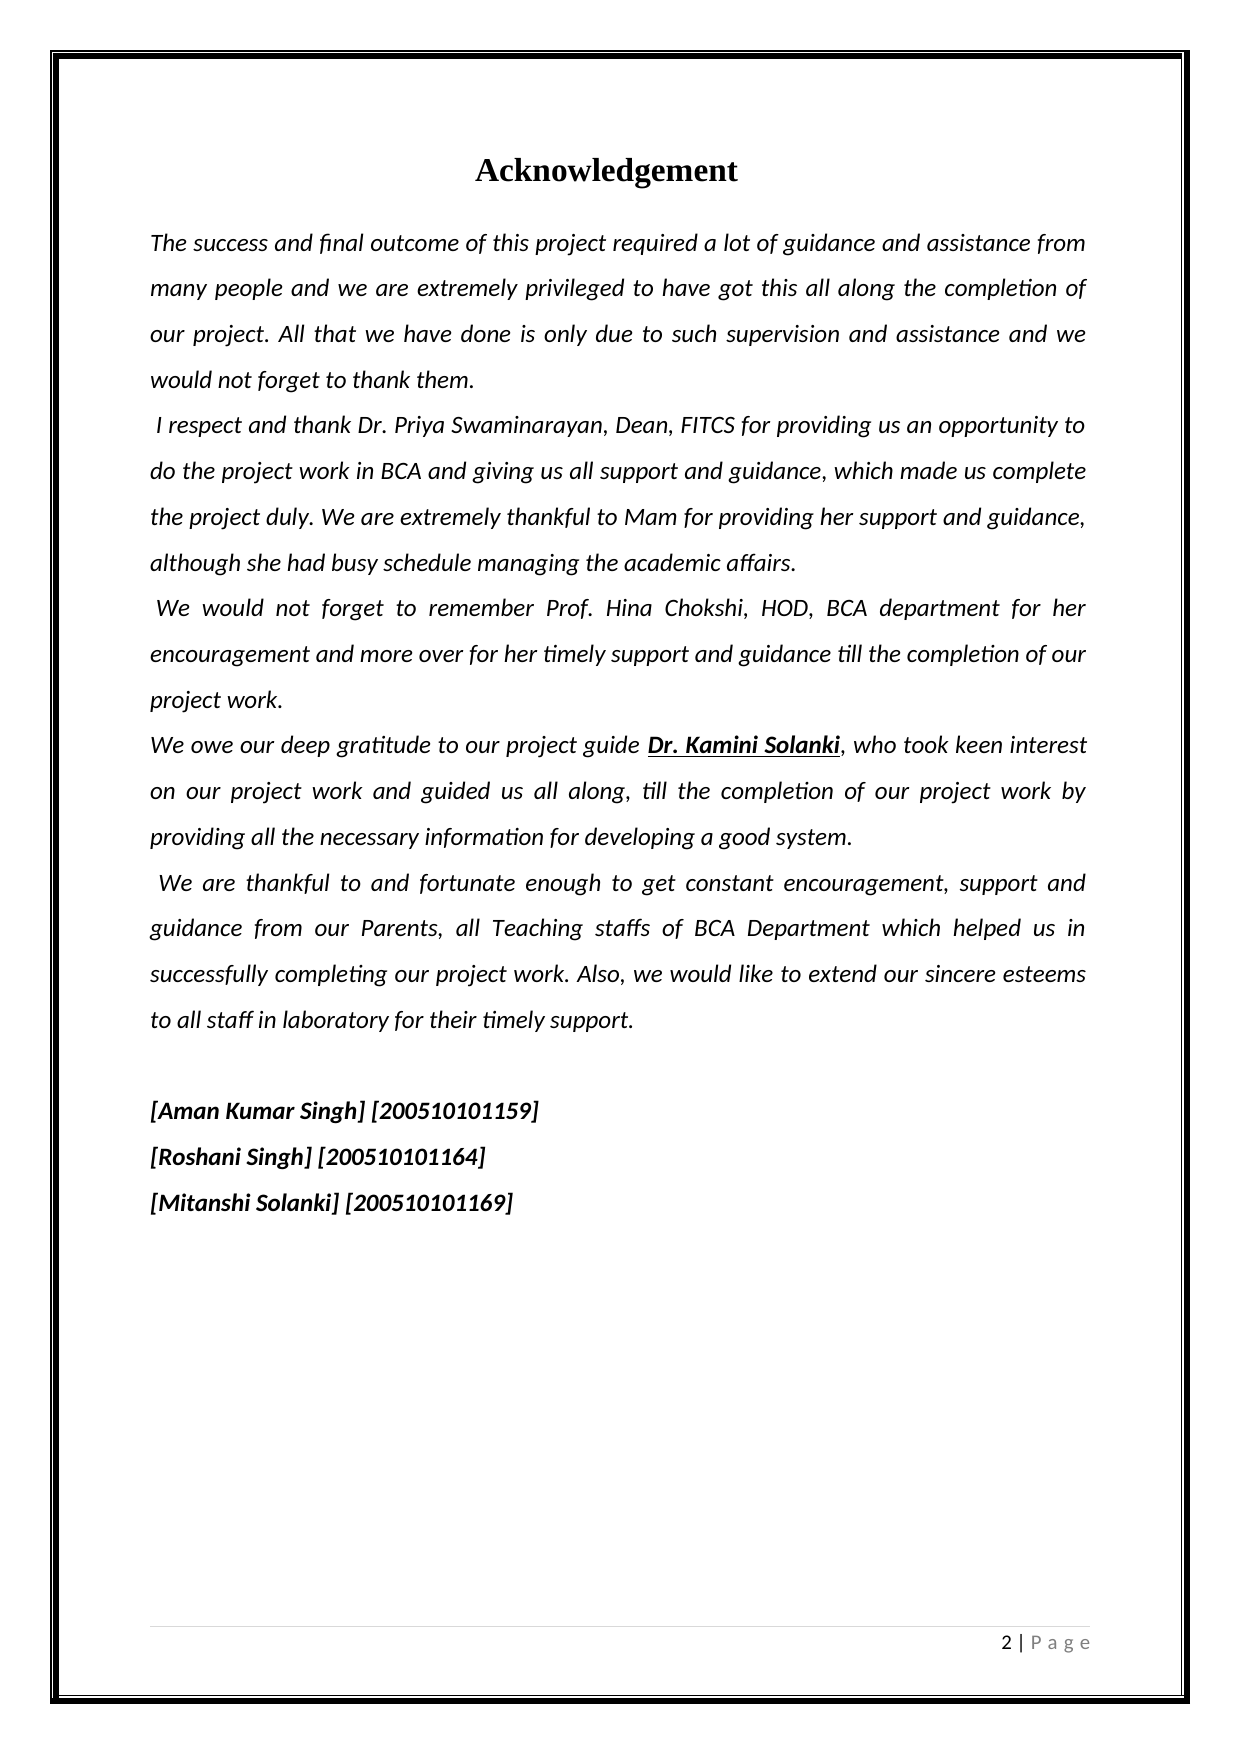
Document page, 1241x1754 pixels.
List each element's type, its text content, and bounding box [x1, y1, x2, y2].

text We owe our deep gratitude to our project guide Dr. Kamini Solanki, who took keen interest on our project work and guided us all along, till the completion of our project work by providing all the necessary information for developing a good system. [150, 730, 1090, 852]
text [Aman Kumar Singh] [200510101159] [150, 1096, 1090, 1126]
text We are thankful to and fortunate enough to get constant encouragement, support and guidance from our Parents, all Teaching staffs of BCA Department which helped us in successfully completing our project work. Also, we would like to extend our sincere esteems to all staff in laboratory for their timely support. [150, 867, 1090, 1034]
text [Mitanshi Solanki] [200510101169] [150, 1187, 1090, 1217]
text I respect and thank Dr. Priya Swaminarayan, Dean, FITCS for providing us an opportunity to do the project work in BCA and giving us all support and guidance, which made us complete the project duly. We are extremely thankful to Mam for providing her support and guidance, although she had busy schedule managing the academic affairs. [150, 409, 1090, 577]
text The success and final outcome of this project required a lot of guidance and assistance from many people and we are extremely privileged to have got this all along the completion of our project. All that we have done is only due to such supervision and assistance and we would not forget to thank them. [150, 227, 1090, 394]
text We would not forget to remember Prof. Hina Chokshi, HOD, BCA department for her encouragement and more over for her timely support and guidance till the completion of our project work. [150, 592, 1090, 714]
text [Roshani Singh] [200510101164] [150, 1141, 1090, 1172]
text Acknowledgement [450, 150, 1090, 188]
